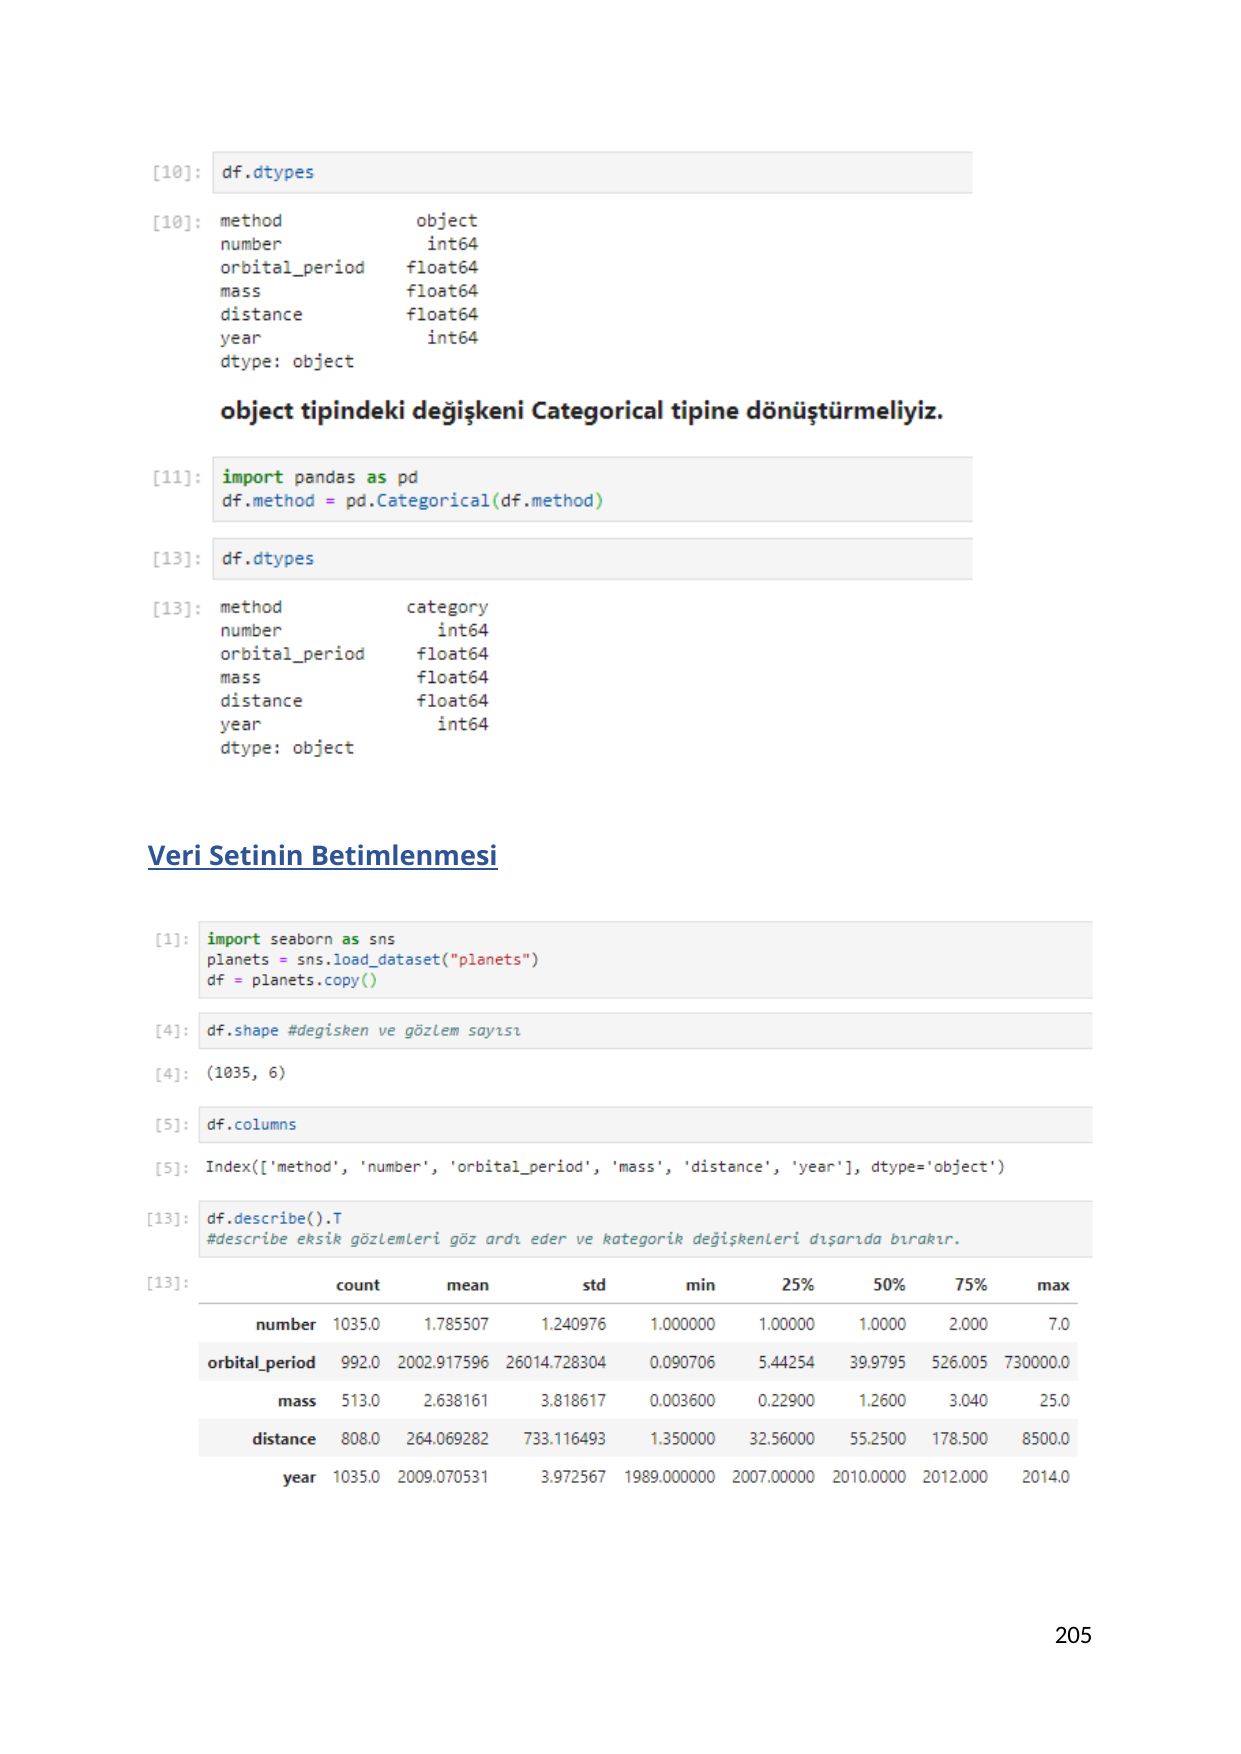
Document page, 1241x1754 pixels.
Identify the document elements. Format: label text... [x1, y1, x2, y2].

picture [147, 147, 973, 768]
picture [147, 909, 1093, 1506]
subtitle Veri Setinin Betimlenmesi [148, 837, 1092, 873]
